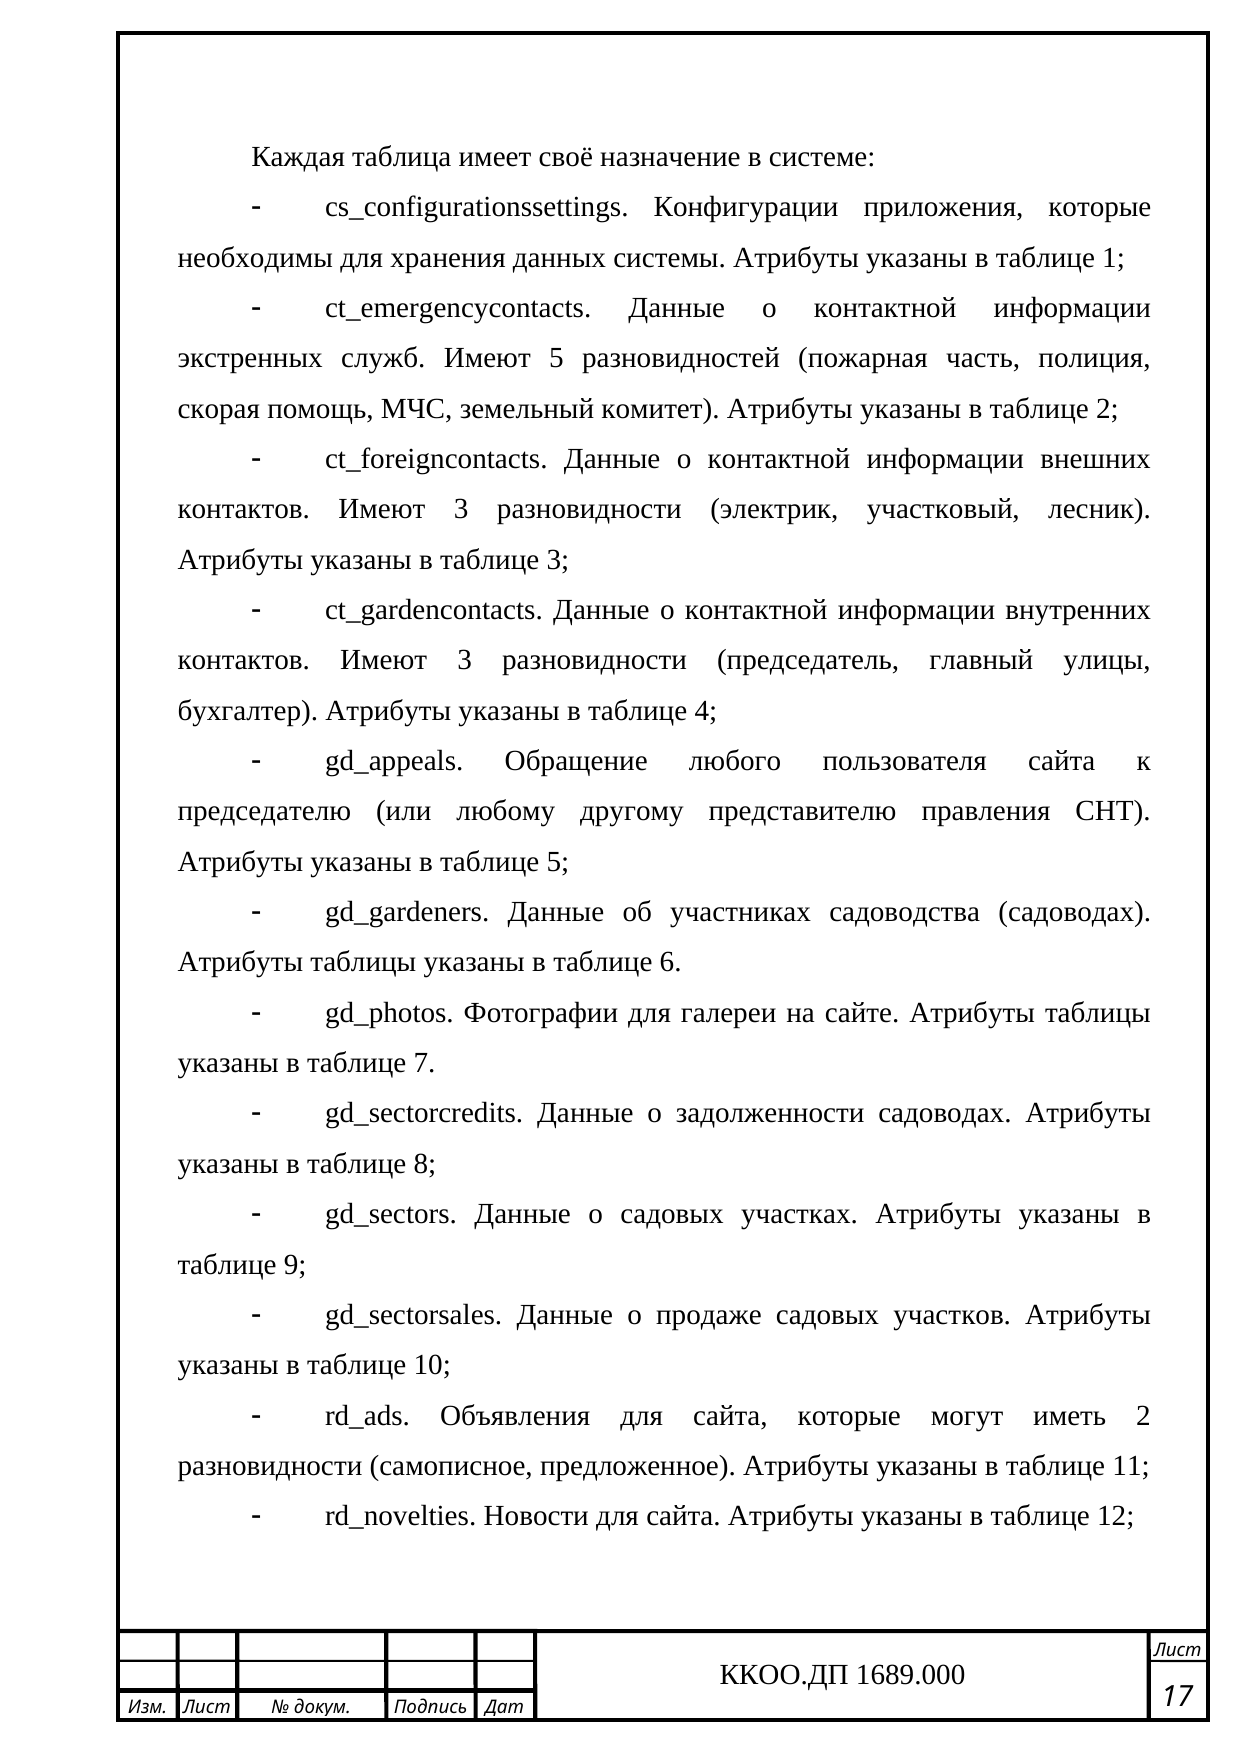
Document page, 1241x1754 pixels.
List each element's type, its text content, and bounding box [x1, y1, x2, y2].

text gd_appeals. Обращение любого пользователя сайта к председателю (или любому другому представителю правления СНТ). Атрибуты указаны в таблице 5; [177, 743, 1152, 877]
text gd_photos. Фотографии для галереи на сайте. Атрибуты таблицы указаны в таблице 7. [177, 995, 1152, 1079]
text gd_sectors. Данные о садовых участках. Атрибуты указаны в таблице 9; [177, 1196, 1152, 1280]
text cs_configurationssettings. Конфигурации приложения, которые необходимы для хранения данных системы. Атрибуты указаны в таблице 1; [177, 189, 1152, 273]
text rd_ads. Объявления для сайта, которые могут иметь 2 разновидности (самописное, предложенное). Атрибуты указаны в таблице 11; [177, 1398, 1152, 1482]
text gd_sectorsales. Данные о продаже садовых участков. Атрибуты указаны в таблице 10; [177, 1297, 1152, 1381]
text ct_foreigncontacts. Данные о контактной информации внешних контактов. Имеют 3 разновидности (электрик, участковый, лесник). Атрибуты указаны в таблице 3; [177, 441, 1152, 575]
text ct_gardencontacts. Данные о контактной информации внутренних контактов. Имеют 3 разновидности (председатель, главный улицы, бухгалтер). Атрибуты указаны в таблице 4; [177, 592, 1152, 726]
text gd_sectorcredits. Данные о задолженности садоводах. Атрибуты указаны в таблице 8; [177, 1096, 1152, 1179]
text ct_emergencycontacts. Данные о контактной информации экстренных служб. Имеют 5 разновидностей (пожарная часть, полиция, скорая помощь, МЧС, земельный комитет). Атрибуты указаны в таблице 2; [177, 290, 1152, 424]
text gd_gardeners. Данные об участниках садоводства (садоводах). Атрибуты таблицы указаны в таблице 6. [177, 894, 1152, 978]
text Каждая таблица имеет своё назначение в системе: [177, 139, 1152, 172]
text rd_novelties. Новости для сайта. Атрибуты указаны в таблице 12; [177, 1498, 1152, 1532]
